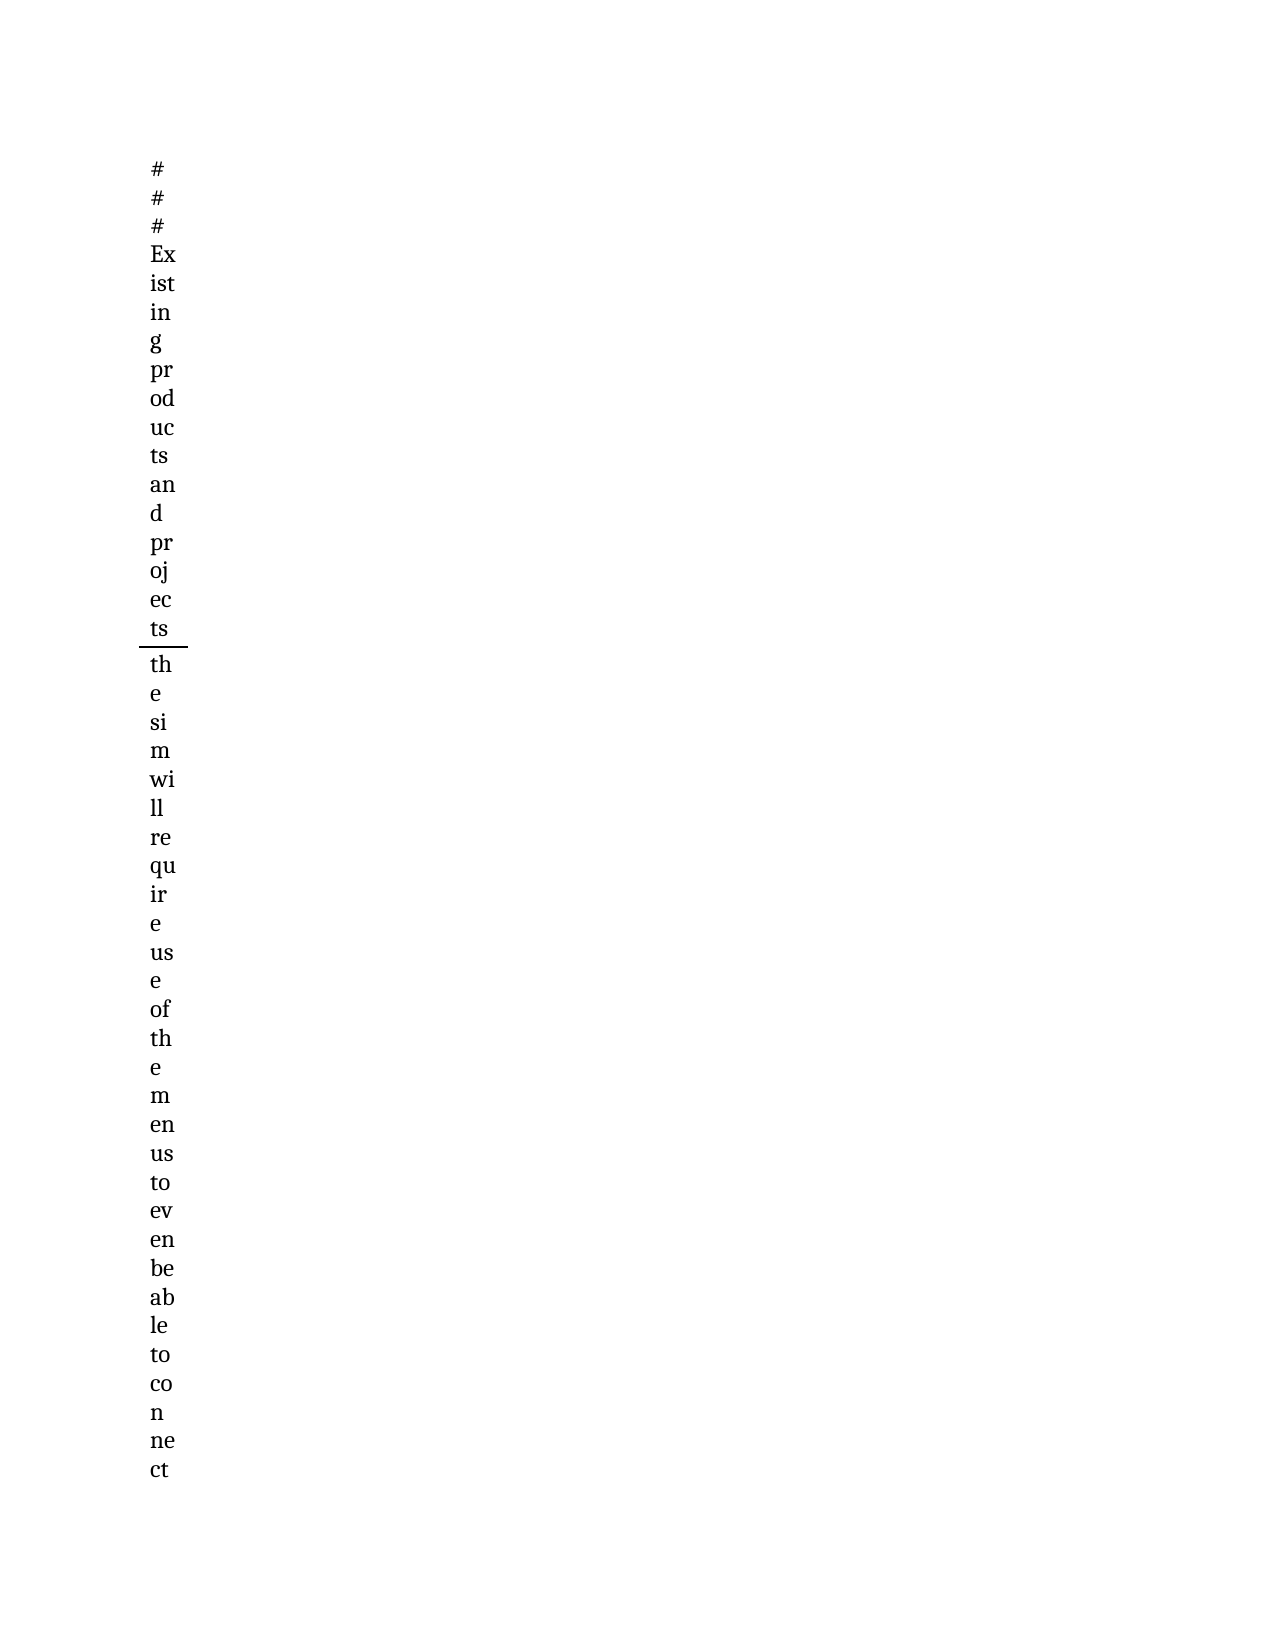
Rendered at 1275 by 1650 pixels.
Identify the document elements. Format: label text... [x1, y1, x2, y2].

table_cell Many times the sim will require use of the menus to even be able to connect and use a controller, as a keyboard cannot be used. While some controllers may simply work, many require knowledge of drivers and other hardware management systems. Fixing this from the perspective of the application would either require a refresh for the device selection list along with an explanation of the most common issues. [139, 648, 187, 1484]
table_header ### Existing products and projects [139, 150, 187, 646]
